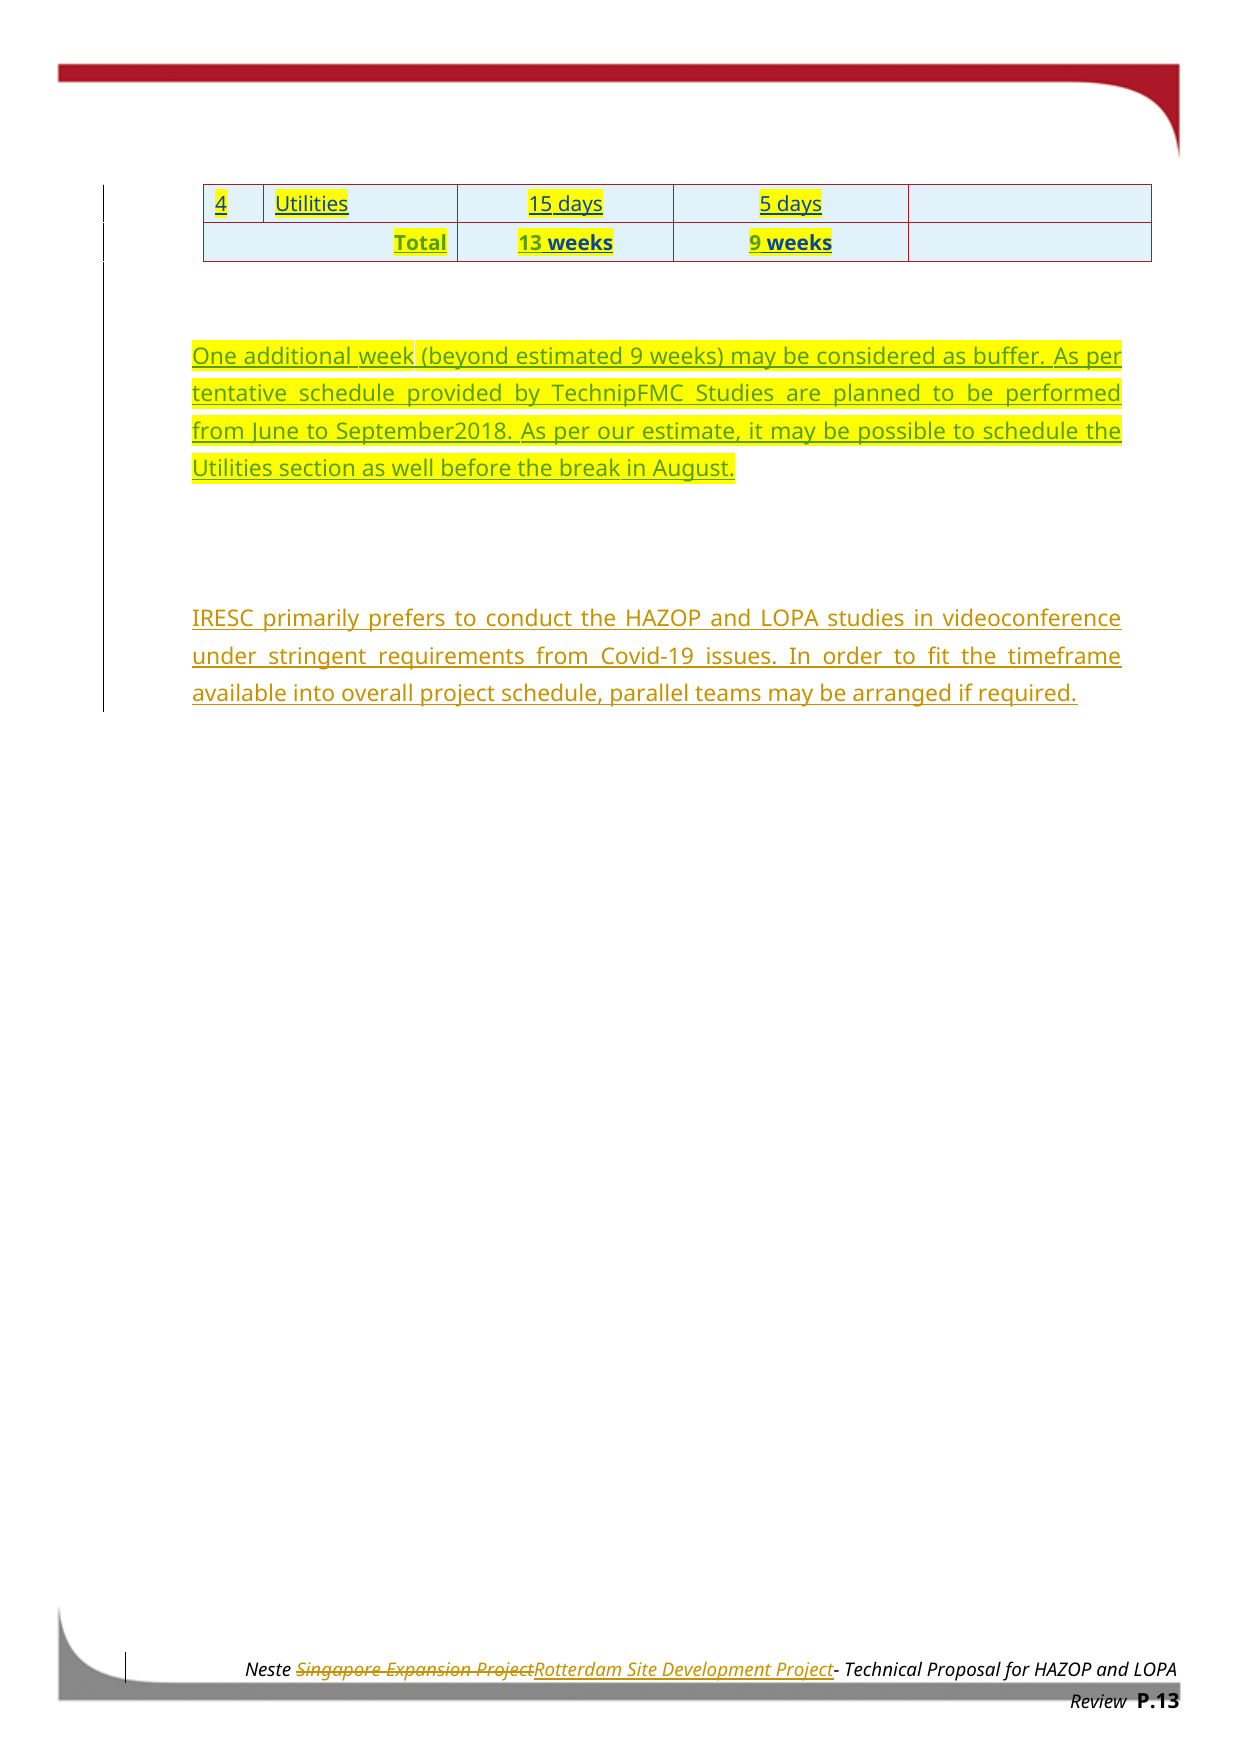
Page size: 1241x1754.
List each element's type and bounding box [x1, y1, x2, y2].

picture [0, 1564, 1240, 1754]
picture [0, 6, 1241, 185]
